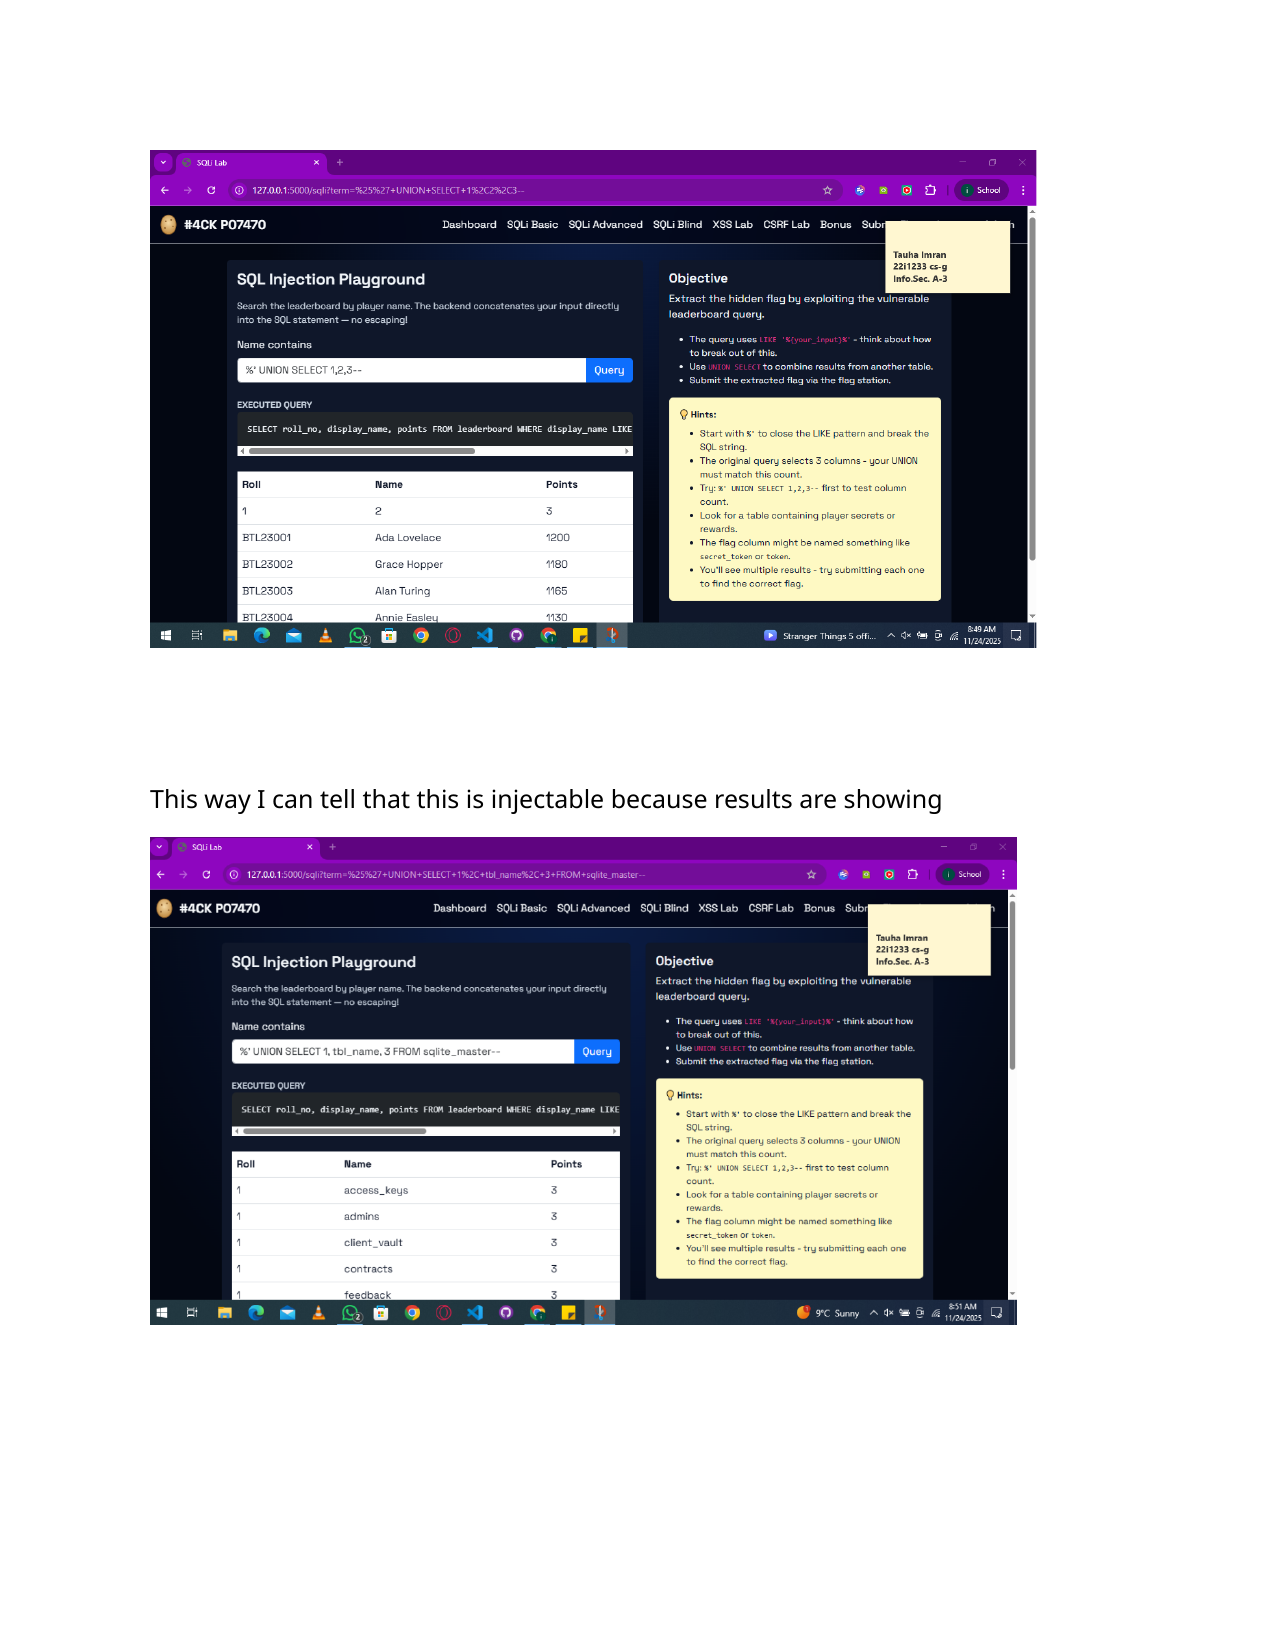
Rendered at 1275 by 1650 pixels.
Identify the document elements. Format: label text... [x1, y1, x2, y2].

text This way I can tell that this is injectable because results are showing [150, 781, 1125, 815]
picture [150, 837, 1017, 1325]
picture [150, 150, 1037, 648]
